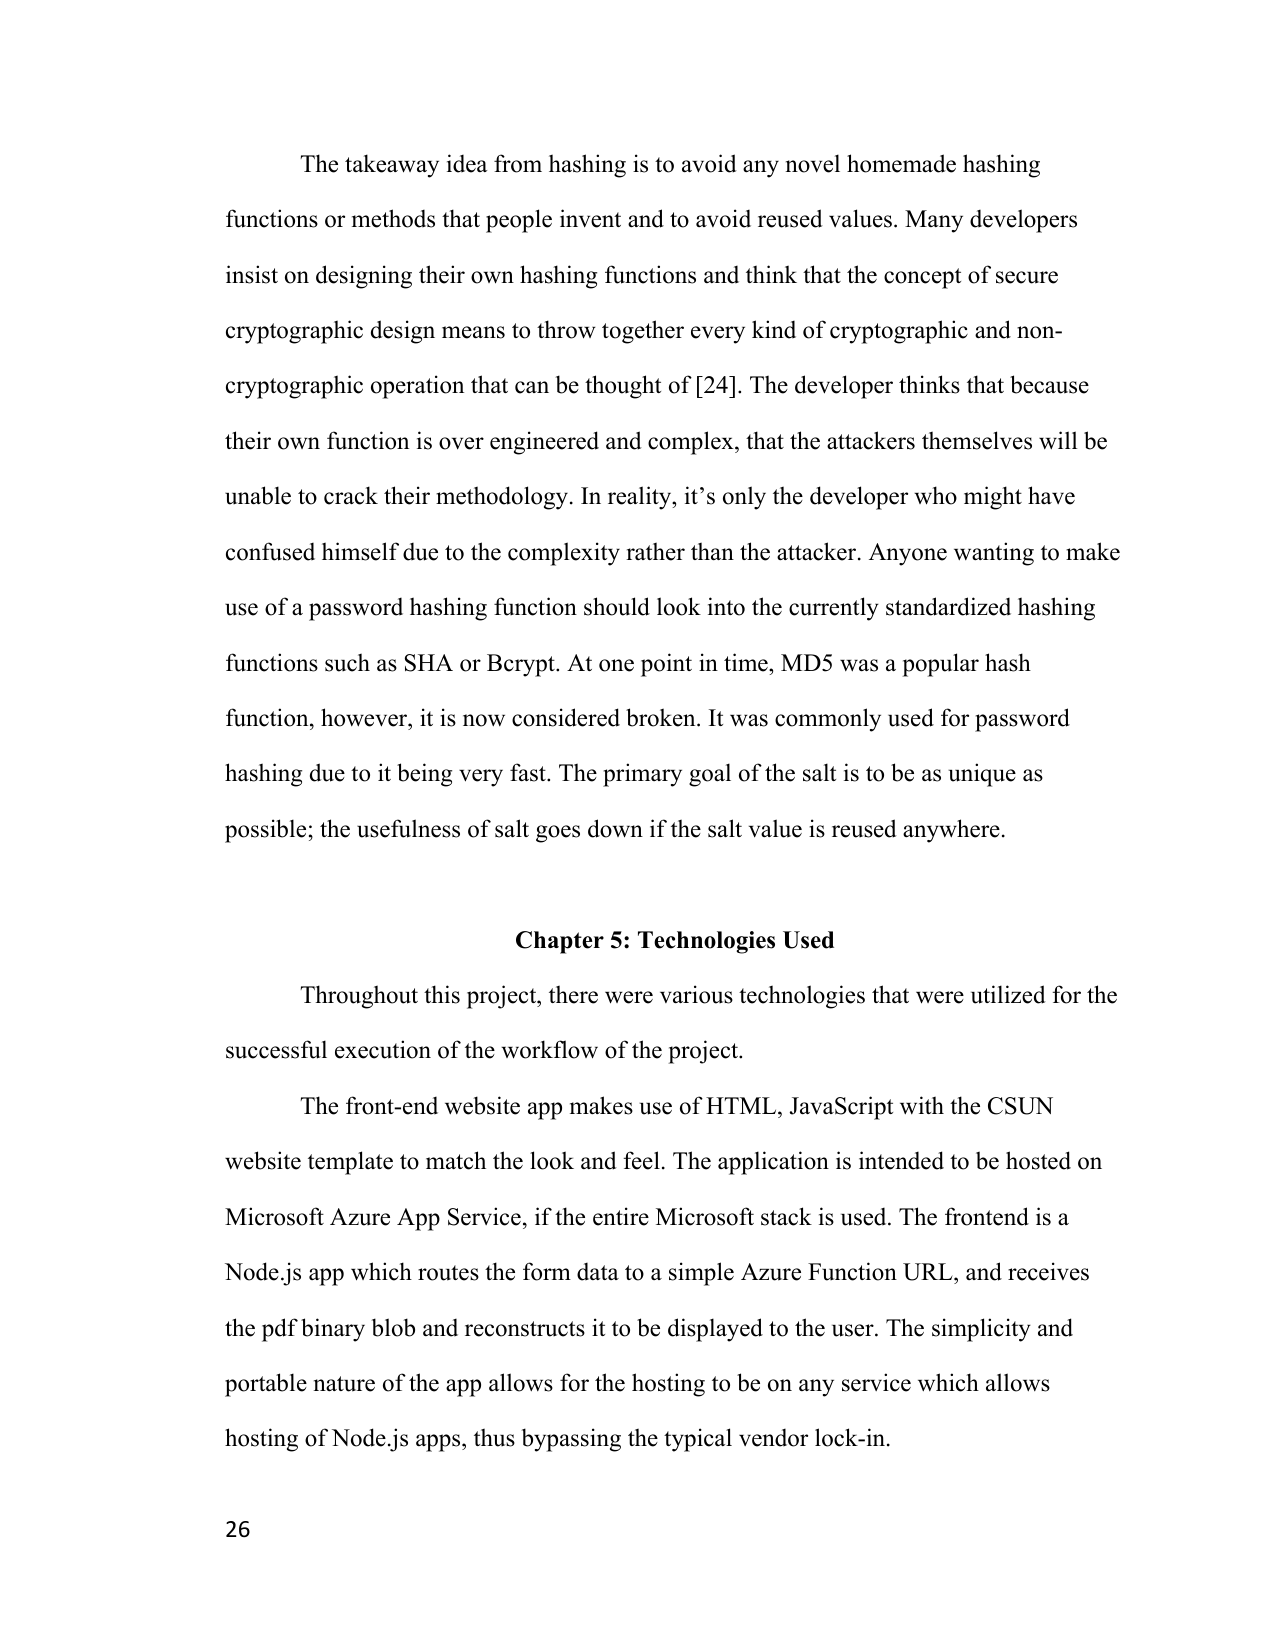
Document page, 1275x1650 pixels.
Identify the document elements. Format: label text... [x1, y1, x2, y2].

text Chapter 5: Technologies Used [225, 926, 1125, 953]
text Throughout this project, there were various technologies that were utilized for the successful execution of the workflow of the project. [225, 981, 1125, 1064]
text The front-end website app makes use of HTML, JavaScript with the CSUN website template to match the look and feel. The application is intended to be hosted on Microsoft Azure App Service, if the entire Microsoft stack is used. The frontend is a Node.js app which routes the form data to a simple Azure Function URL, and receives the pdf binary blob and reconstructs it to be displayed to the user. The simplicity and portable nature of the app allows for the hosting to be on any service which allows hosting of Node.js apps, thus bypassing the typical vendor lock-in. [225, 1092, 1125, 1452]
text The takeaway idea from hashing is to avoid any novel homemade hashing functions or methods that people invent and to avoid reused values. Many developers insist on designing their own hashing functions and think that the concept of secure cryptographic design means to throw together every kind of cryptographic and non-cryptographic operation that can be thought of [24]. The developer thinks that because their own function is over engineered and complex, that the attackers themselves will be unable to crack their methodology. In reality, it’s only the developer who might have confused himself due to the complexity rather than the attacker. Anyone wanting to make use of a password hashing function should look into the currently standardized hashing functions such as SHA or Bcrypt. At one point in time, MD5 was a popular hash function, however, it is now considered broken. It was commonly used for password hashing due to it being very fast. The primary goal of the salt is to be as unique as possible; the usefulness of salt goes down if the salt value is reused anywhere. [225, 150, 1125, 843]
